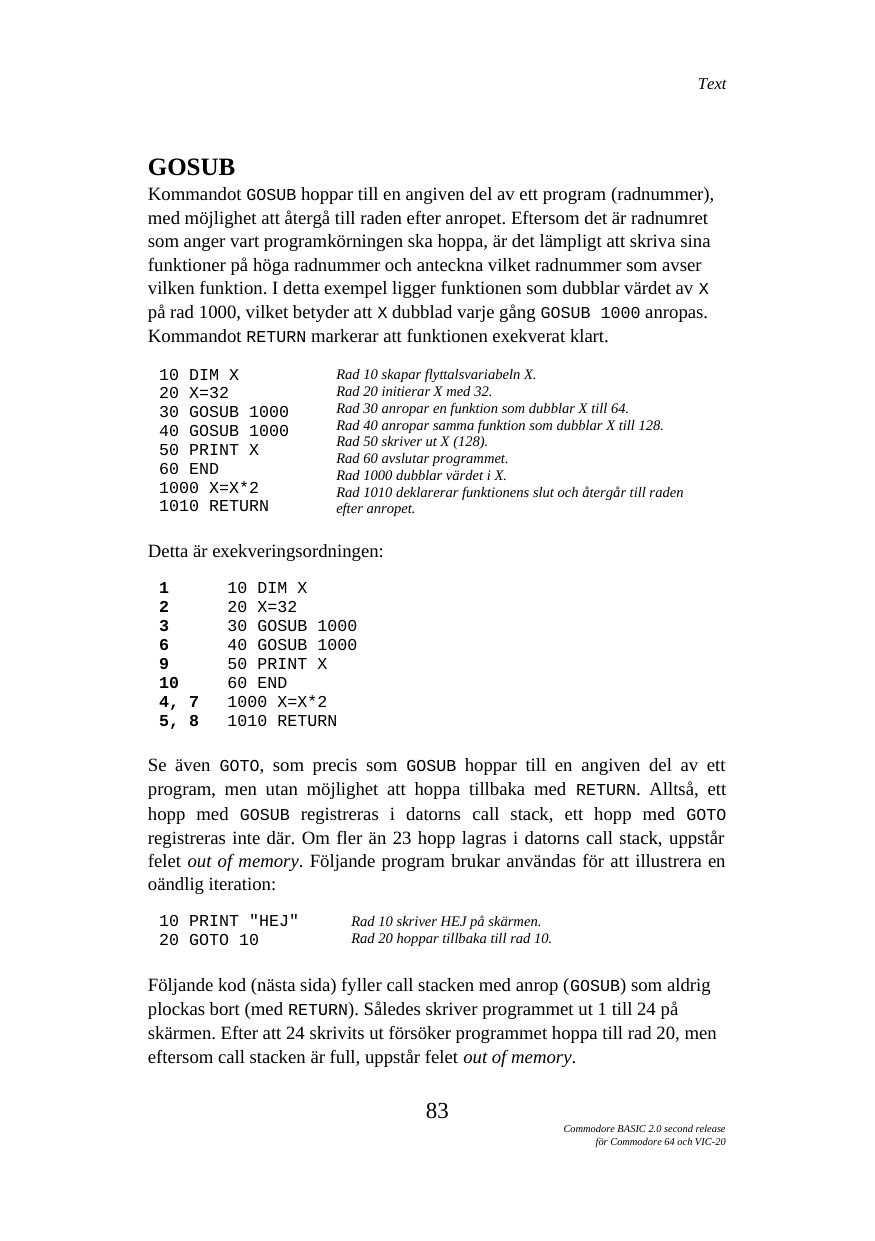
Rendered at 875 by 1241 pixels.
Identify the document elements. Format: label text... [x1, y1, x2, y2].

text Detta är exekveringsordningen: [148, 517, 726, 562]
text Kommandot GOSUB hoppar till en angiven del av ett program (radnummer), med möjlighet att återgå till raden efter anropet. Eftersom det är radnumret som anger vart programkörningen ska hoppa, är det lämpligt att skriva sina funktioner på höga radnummer och anteckna vilket radnummer som avser vilken funktion. I detta exempel ligger funktionen som dubblar värdet av X på rad 1000, vilket betyder att X dubblad varje gång GOSUB 1000 anropas. Kommandot RETURN markerar att funktionen exekverat klart. [148, 183, 726, 348]
subtitle GOSUB [148, 152, 726, 181]
table_header 10 DIM X 20 X=32 30 GOSUB 1000 40 GOSUB 1000 50 PRINT X 60 END 1000 X=X*2 1010 RETURN [216, 580, 726, 731]
table_header 10 PRINT "HEJ" 20 GOTO 10 [148, 913, 340, 951]
table_header Rad 10 skapar flyttalsvariabeln X. Rad 20 initierar X med 32. Rad 30 anropar en funktion som dubblar X till 64. Rad 40 anropar samma funktion som dubblar X till 128. Rad 50 skriver ut X (128). Rad 60 avslutar programmet. Rad 1000 dubblar värdet i X. Rad 1010 deklarerar funktionens slut och återgår till raden efter anropet. [325, 366, 726, 517]
table_header 1 2 3 6 9 10 4, 7 5, 8 [148, 580, 216, 731]
text Se även GOTO, som precis som GOSUB hoppar till en angiven del av ett program, men utan möjlighet att hoppa tillbaka med RETURN. Alltså, ett hopp med GOSUB registreras i datorns call stack, ett hopp med GOTO registreras inte där. Om fler än 23 hopp lagras i datorns call stack, uppstår felet out of memory. Följande program brukar användas för att illustrera en oändlig iteration: [148, 731, 726, 895]
table_header 10 DIM X 20 X=32 30 GOSUB 1000 40 GOSUB 1000 50 PRINT X 60 END 1000 X=X*2 1010 RETURN [148, 366, 325, 517]
text Följande kod (nästa sida) fyller call stacken med anrop (GOSUB) som aldrig plockas bort (med RETURN). Således skriver programmet ut 1 till 24 på skärmen. Efter att 24 skrivits ut försöker programmet hoppa till rad 20, men eftersom call stacken är full, uppstår felet out of memory. [148, 951, 726, 1067]
table_header Rad 10 skriver HEJ på skärmen. Rad 20 hoppar tillbaka till rad 10. [340, 913, 726, 951]
